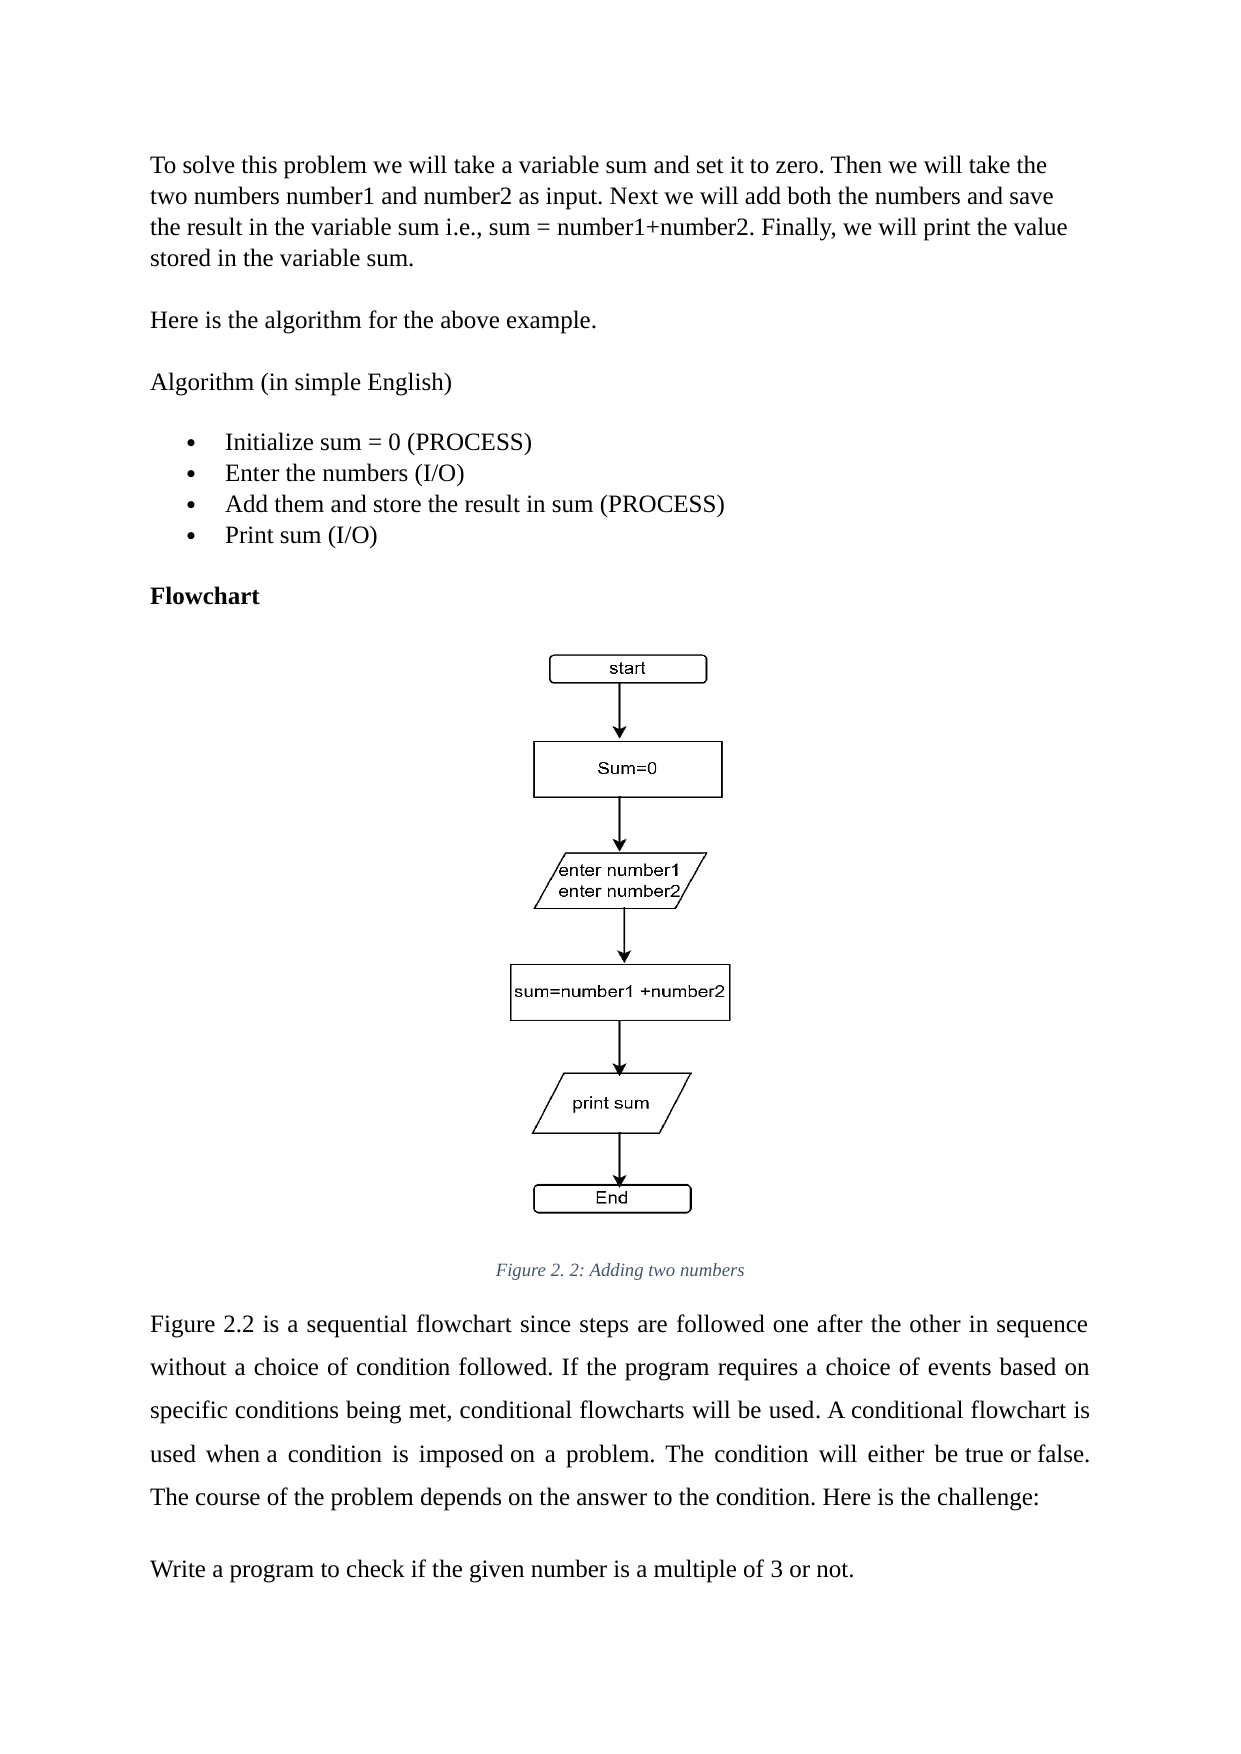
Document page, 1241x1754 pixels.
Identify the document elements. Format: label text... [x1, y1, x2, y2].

list Enter the numbers (I/O) [187, 458, 1090, 487]
text Figure 2.2 is a sequential flowchart since steps are followed one after the other in sequence without a choice of condition followed. If the program requires a choice of events based on specific conditions being met, conditional flowcharts will be used. A conditional flowchart is used when a condition is imposed on a problem. The condition will either be true or false. The course of the problem depends on the answer to the condition. Here is the challenge: [150, 1309, 1090, 1511]
list Add them and store the result in sum (PROCESS) [187, 489, 1090, 518]
text Here is the algorithm for the above example. [150, 305, 1090, 334]
text Algorithm (in simple English) [150, 367, 1090, 396]
text Figure 2. 2: Adding two numbers [150, 1258, 1090, 1280]
list Print sum (I/O) [187, 521, 1090, 549]
text Flowchart [150, 581, 1090, 609]
text Write a program to check if the given number is a multiple of 3 or not. [150, 1554, 1090, 1583]
text To solve this problem we will take a variable sum and set it to zero. Then we will take the two numbers number1 and number2 as input. Next we will add both the numbers and save the result in the variable sum i.e., sum = number1+number2. Finally, we will print the value stored in the variable sum. [150, 150, 1090, 272]
picture [494, 640, 746, 1227]
list Initialize sum = 0 (PROCESS) [187, 427, 1090, 456]
